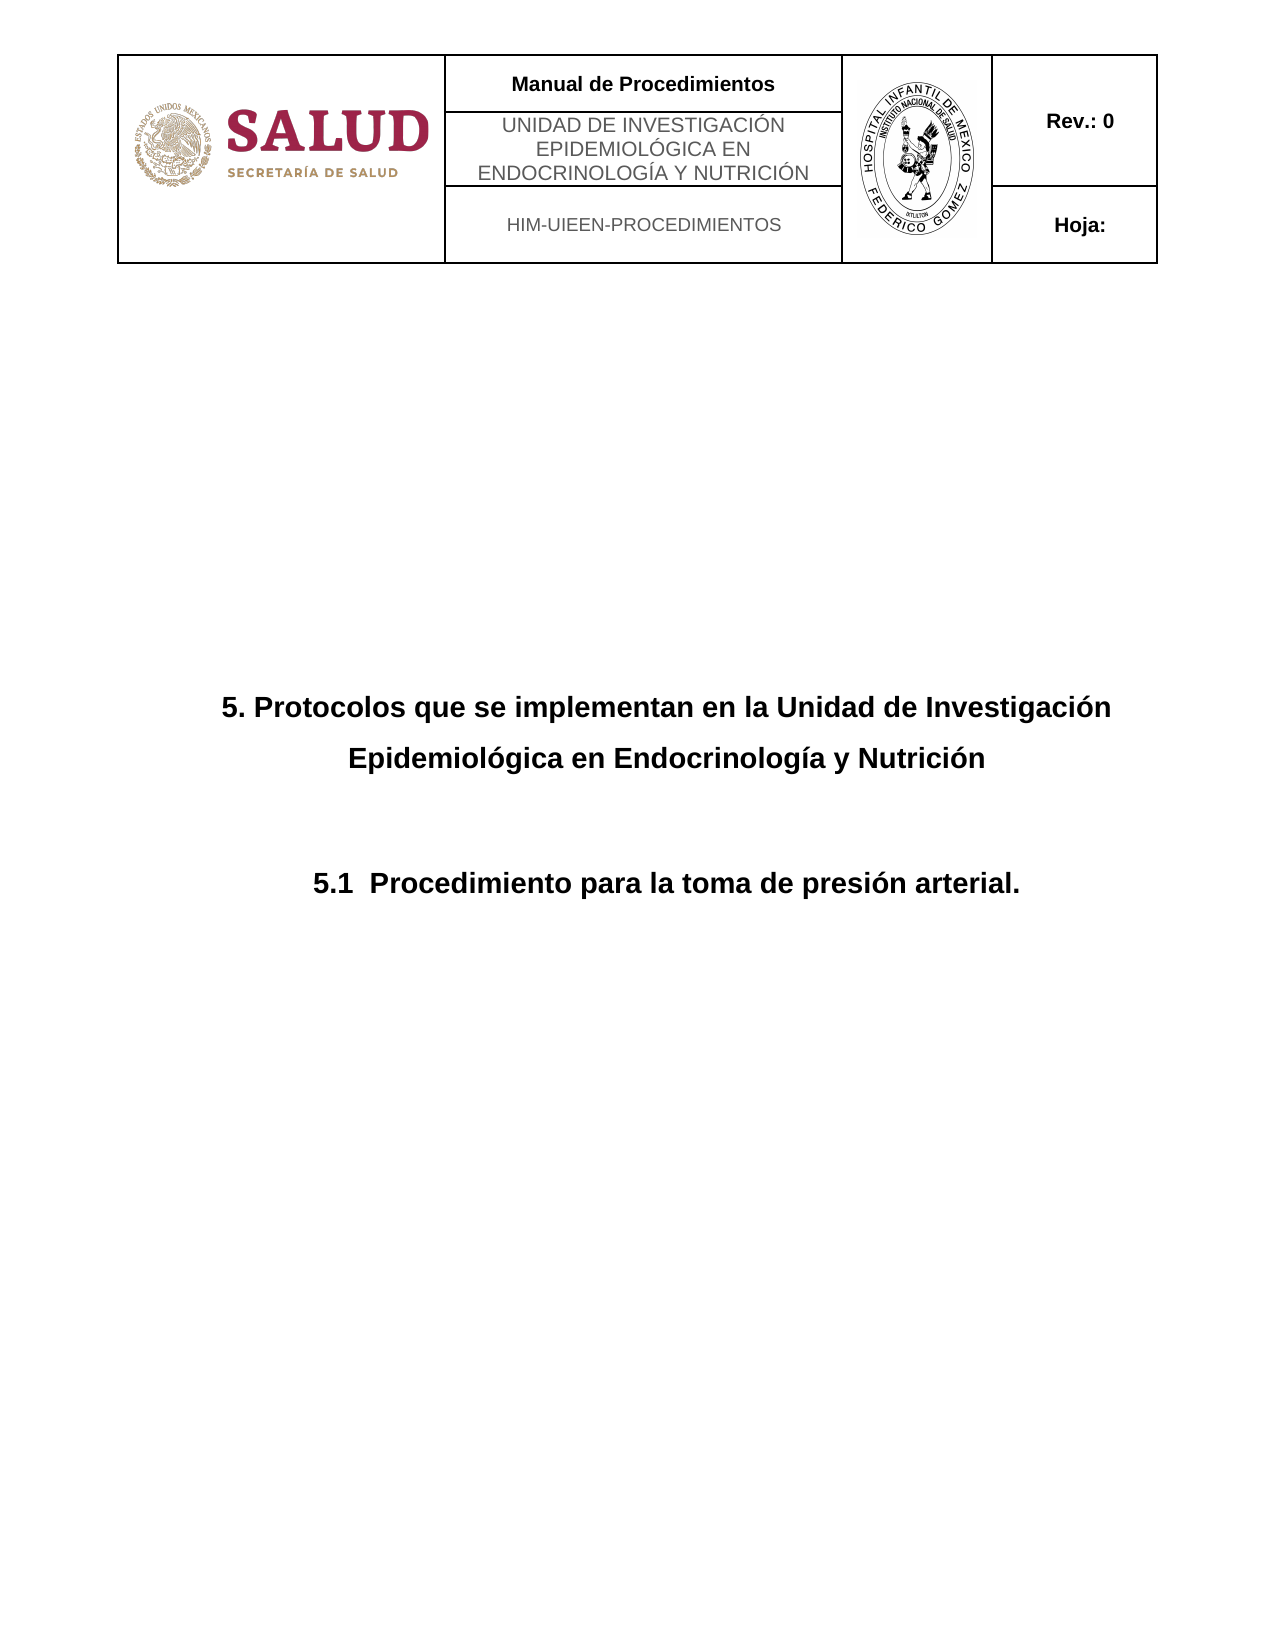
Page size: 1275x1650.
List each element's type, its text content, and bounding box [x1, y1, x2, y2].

text 5. Protocolos que se implementan en la Unidad de Investigación Epidemiológica en Endocrinología y Nutrición [177, 690, 1157, 774]
picture [134, 103, 429, 187]
picture [857, 80, 977, 238]
text 5.1 Procedimiento para la toma de presión arterial. [177, 866, 1157, 900]
